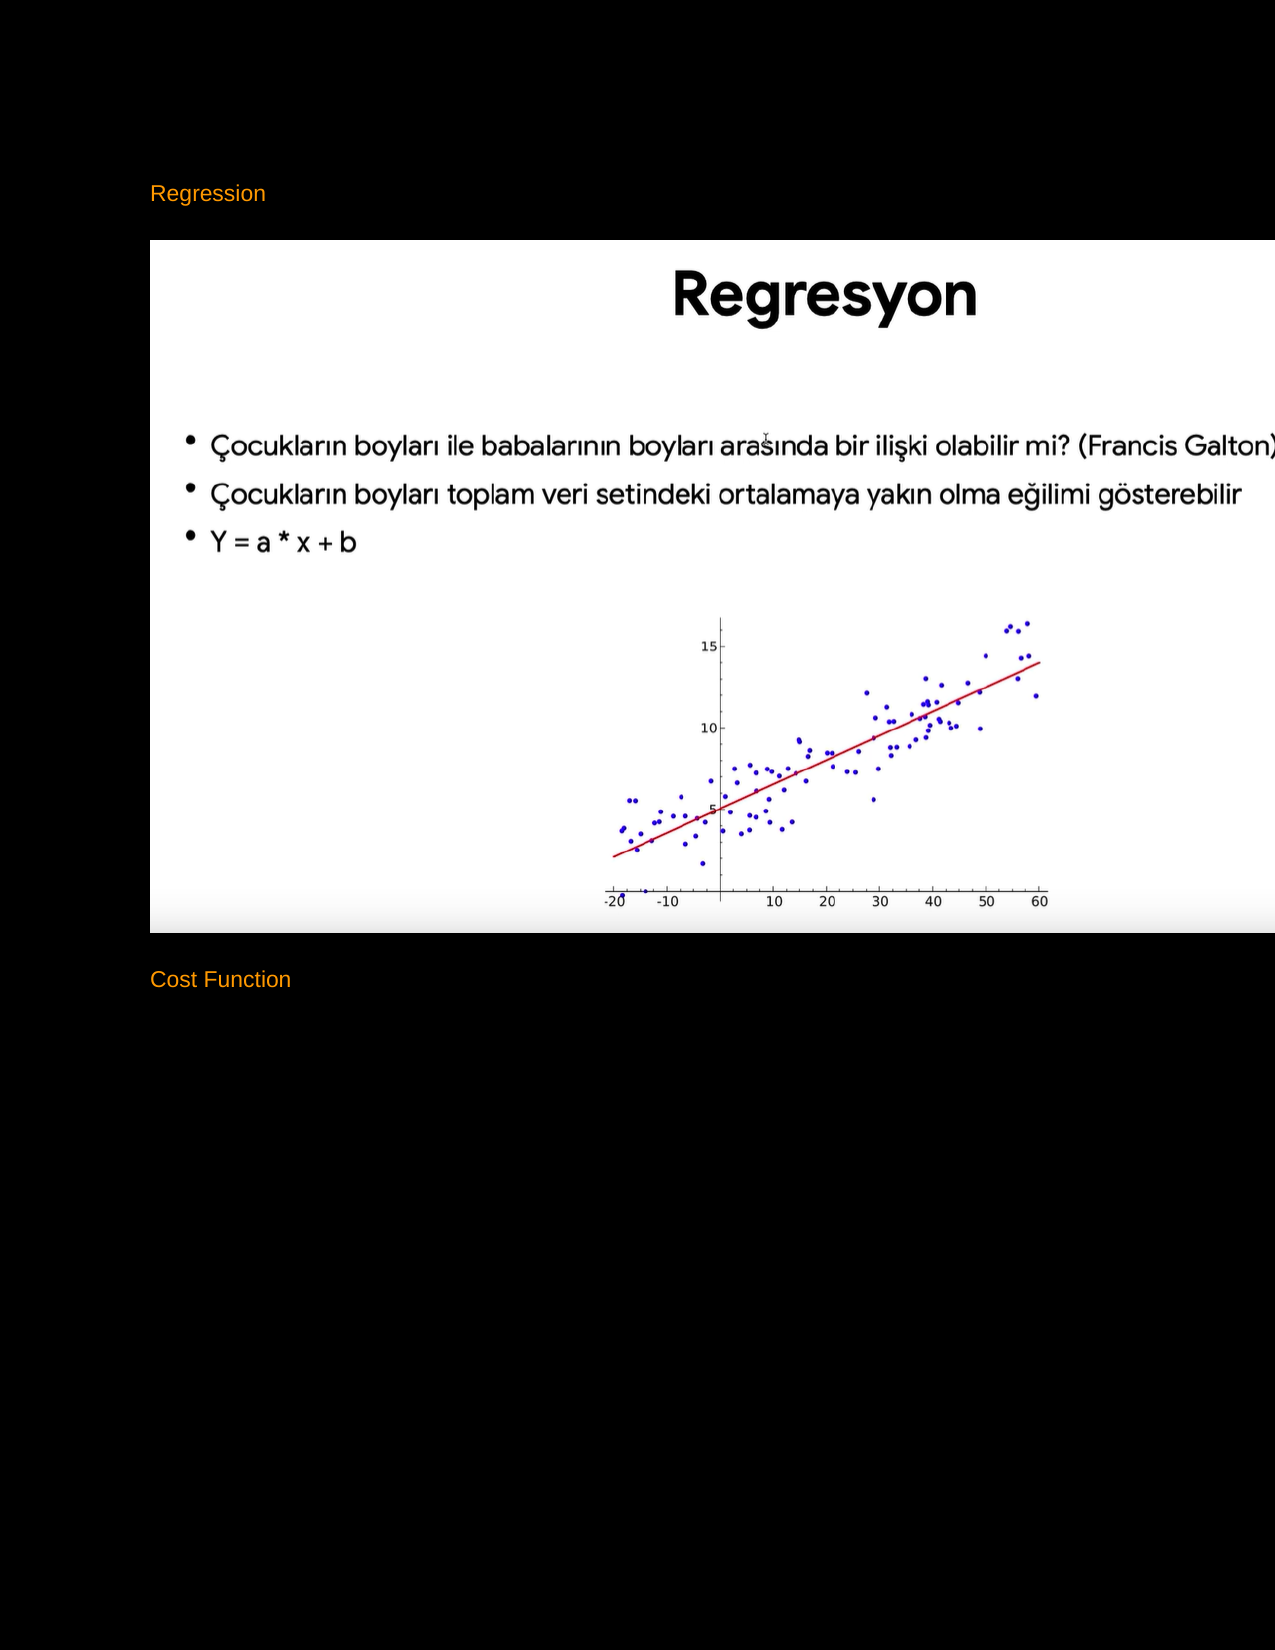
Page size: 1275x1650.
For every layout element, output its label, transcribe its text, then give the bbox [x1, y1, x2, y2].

picture [150, 240, 1275, 933]
text Regression [150, 180, 1125, 207]
text Cost Function [150, 966, 1125, 993]
